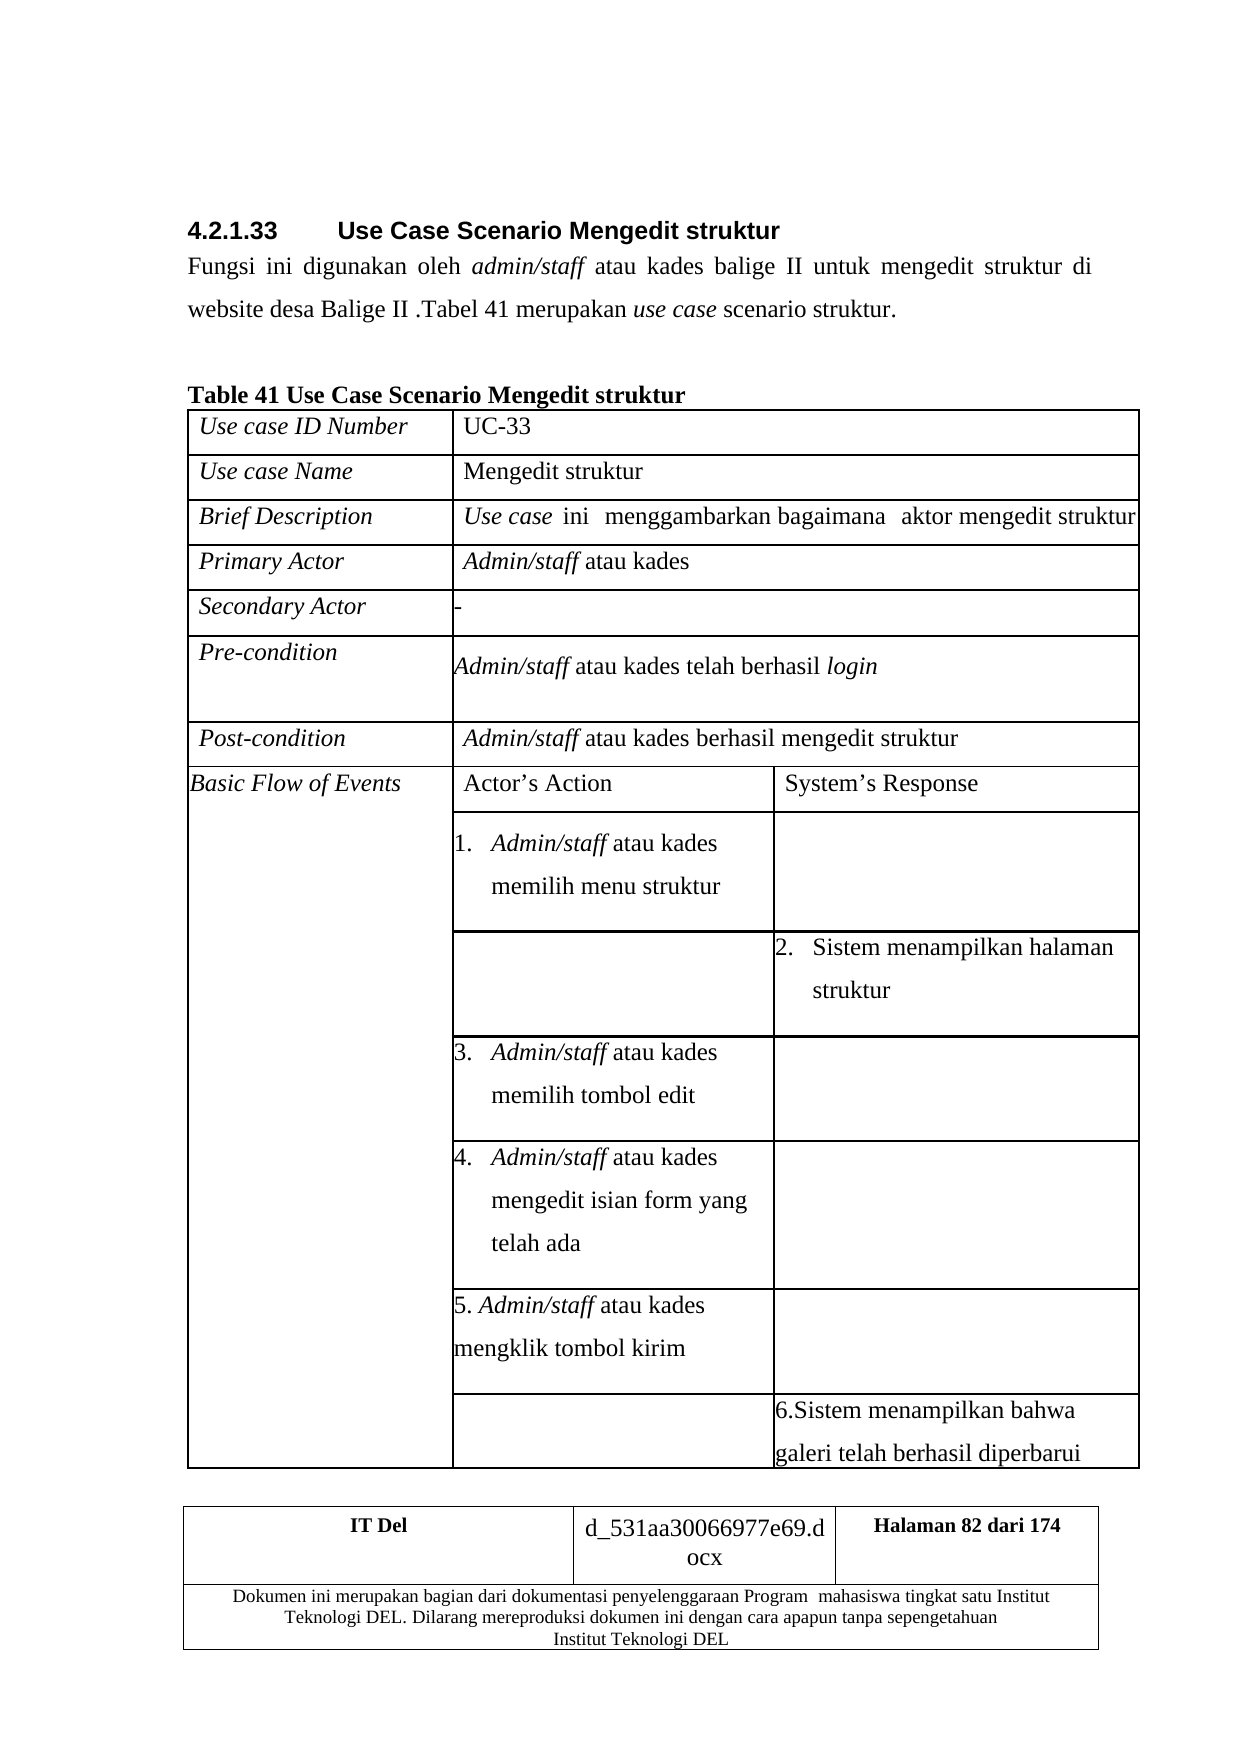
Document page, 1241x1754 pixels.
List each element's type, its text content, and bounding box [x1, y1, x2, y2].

table_cell Brief Description [189, 501, 452, 544]
table_cell Secondary Actor [189, 591, 452, 634]
table_cell [775, 1142, 1138, 1288]
table_cell - [454, 591, 1138, 634]
table_cell Admin/staff atau kades mengedit isian form yang telah ada [454, 1142, 773, 1288]
table_cell Post-condition [189, 723, 452, 766]
table_cell Primary Actor [189, 546, 452, 589]
table_cell System’s Response [775, 767, 1138, 811]
table_header Use case ID Number [189, 411, 452, 454]
table_cell 6.Sistem menampilkan bahwa galeri telah berhasil diperbarui [775, 1395, 1138, 1467]
table_cell Pre-condition [189, 637, 452, 721]
text Fungsi ini digunakan oleh admin/staff atau kades balige II untuk mengedit struktur di website desa Balige II .Tabel 41 merupakan use case scenario struktur. [187, 251, 1092, 323]
table_cell Mengedit struktur [454, 456, 1138, 499]
table_cell Admin/staff atau kades [454, 546, 1138, 589]
table_cell Actor’s Action [454, 767, 773, 811]
table_cell [775, 813, 1138, 930]
table_cell Admin/staff atau kades berhasil mengedit struktur [454, 723, 1138, 766]
table_cell Admin/staff atau kades telah berhasil login [454, 637, 1138, 721]
subtitle Use Case Scenario Mengedit struktur [187, 216, 1092, 244]
table_cell [454, 1395, 773, 1467]
table_cell [775, 1038, 1138, 1140]
table_cell 5. Admin/staff atau kades mengklik tombol kirim [454, 1290, 773, 1393]
table_cell Sistem menampilkan halaman struktur [775, 933, 1138, 1035]
table_header UC-33 [454, 411, 1138, 454]
text Table 41 Use Case Scenario Mengedit struktur [187, 380, 1092, 409]
table_cell Use case ini menggambarkan bagaimana aktor mengedit struktur [454, 501, 1138, 544]
table_cell Use case Name [189, 456, 452, 499]
table_cell Admin/staff atau kades memilih menu struktur [454, 813, 773, 930]
table_cell Basic Flow of Events [189, 767, 452, 1467]
table_cell [454, 933, 773, 1035]
table_cell [775, 1290, 1138, 1393]
table_cell Admin/staff atau kades memilih tombol edit [454, 1038, 773, 1140]
